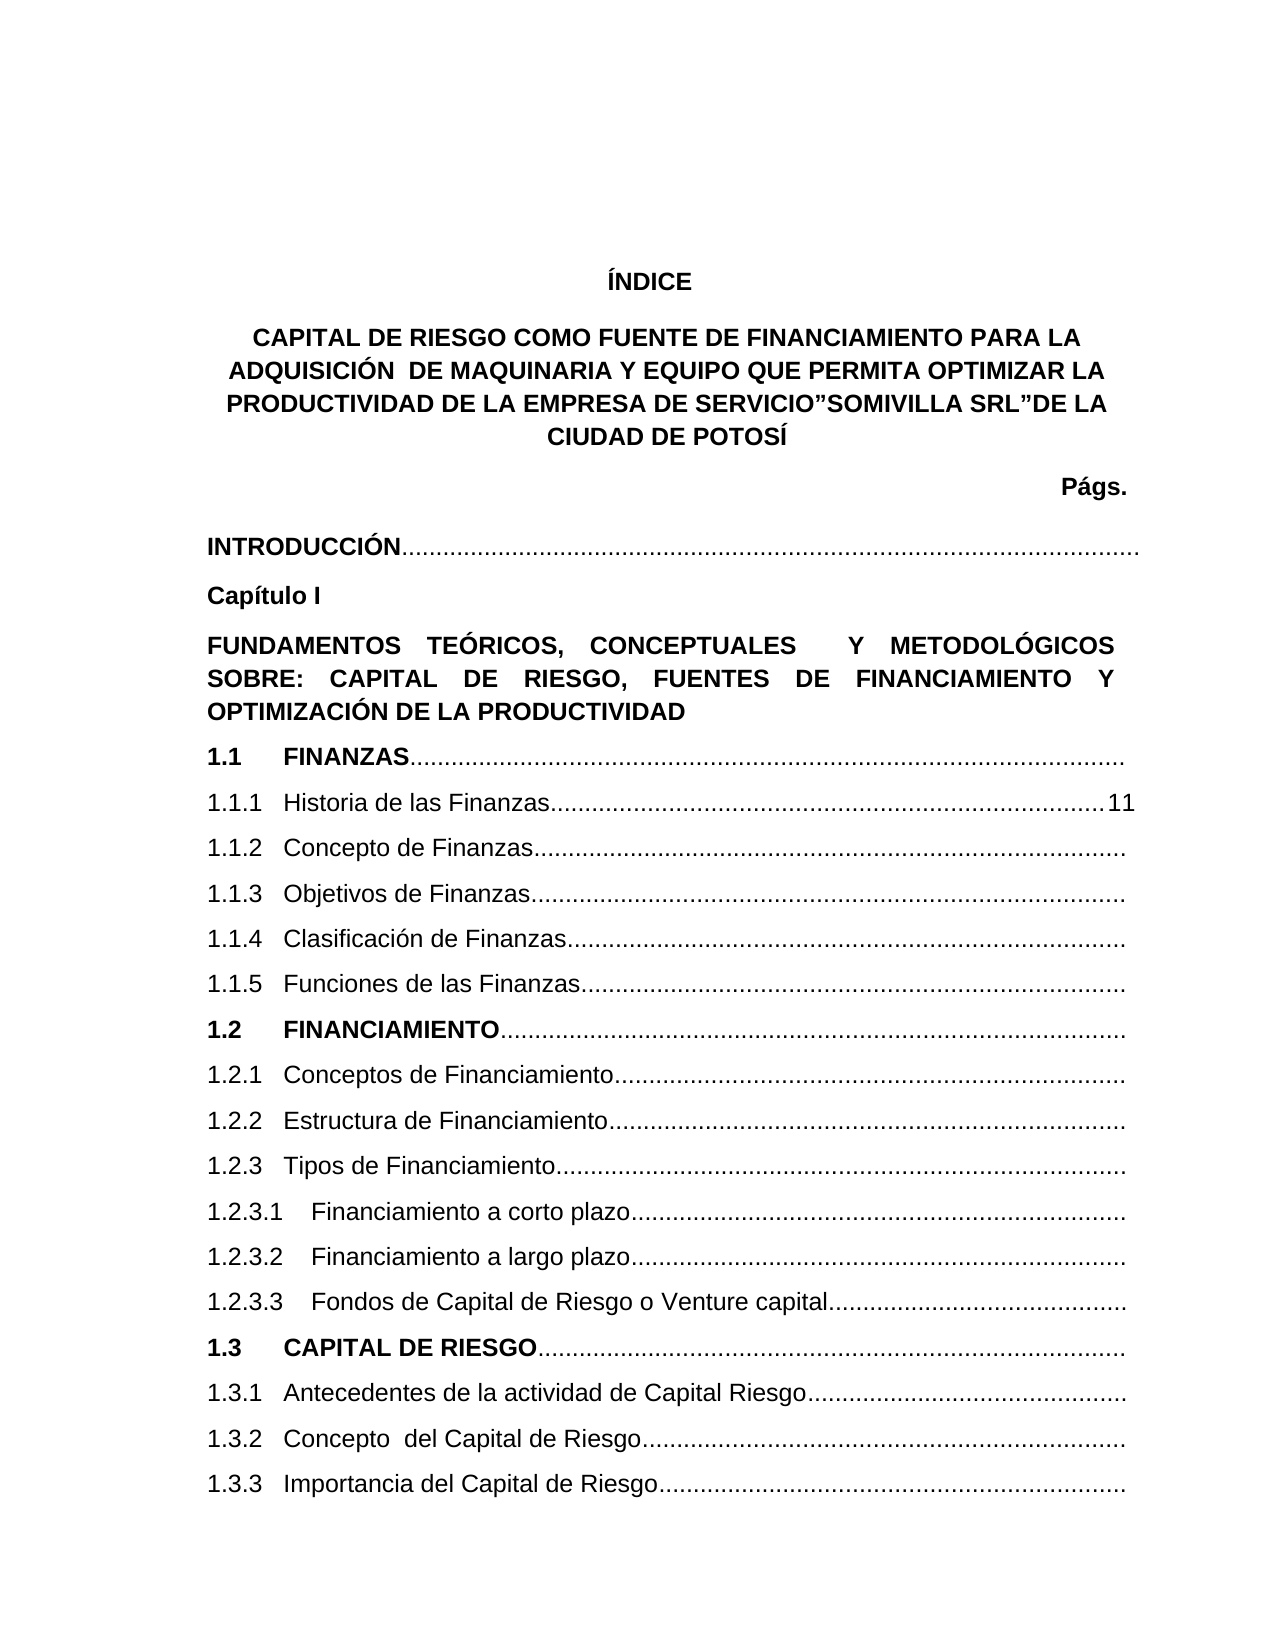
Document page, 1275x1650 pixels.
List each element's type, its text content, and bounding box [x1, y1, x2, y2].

text 1.3.1 Antecedentes de la actividad de Capital Riesgo 17 [207, 1378, 1127, 1407]
text 1.3.2 Concepto del Capital de Riesgo 19 [207, 1424, 1127, 1452]
text 1.2.3.1 Financiamiento a corto plazo 15 [207, 1197, 1127, 1225]
text ÍNDICE [207, 267, 1093, 296]
text 1.2.2 Estructura de Financiamiento 14 [207, 1106, 1127, 1134]
text 1.1.3 Objetivos de Finanzas 12 [207, 879, 1127, 907]
text 1.1.4 Clasificación de Finanzas 13 [207, 924, 1127, 953]
text 1.3 CAPITAL DE RIESGO 17 [207, 1333, 1127, 1362]
text FUNDAMENTOS TEÓRICOS, CONCEPTUALES Y METODOLÓGICOS SOBRE: CAPITAL DE RIESGO, FUENTES DE FINANCIAMIENTO Y OPTIMIZACIÓN DE LA PRODUCTIVIDAD [207, 631, 1116, 726]
text 1.2 FINANCIAMIENTO 14 [207, 1015, 1127, 1044]
text CAPITAL DE RIESGO COMO FUENTE DE FINANCIAMIENTO PARA LA ADQUISICIÓN DE MAQUINARIA Y EQUIPO QUE PERMITA OPTIMIZAR LA PRODUCTIVIDAD DE LA EMPRESA DE SERVICIO”SOMIVILLA SRL”DE LA CIUDAD DE POTOSÍ [207, 323, 1127, 451]
text 1.2.1 Conceptos de Financiamiento 14 [207, 1060, 1127, 1089]
text 1.1.2 Concepto de Finanzas 12 [207, 833, 1127, 862]
text 1.2.3 Tipos de Financiamiento 15 [207, 1151, 1127, 1180]
text Capítulo I [207, 581, 1127, 610]
text 1.1.1 Historia de las Finanzas 11 [207, 788, 1127, 817]
text 1.2.3.3 Fondos de Capital de Riesgo o Venture capital 16 [207, 1287, 1127, 1316]
text INTRODUCCIÓN 1 [207, 531, 1127, 560]
text 1.1.5 Funciones de las Finanzas 13 [207, 969, 1127, 998]
text 1.1 FINANZAS 11 [207, 742, 1127, 771]
text 1.3.3 Importancia del Capital de Riesgo 19 [207, 1469, 1127, 1498]
text Págs. [207, 472, 1127, 500]
text 1.2.3.2 Financiamiento a largo plazo 16 [207, 1242, 1127, 1271]
